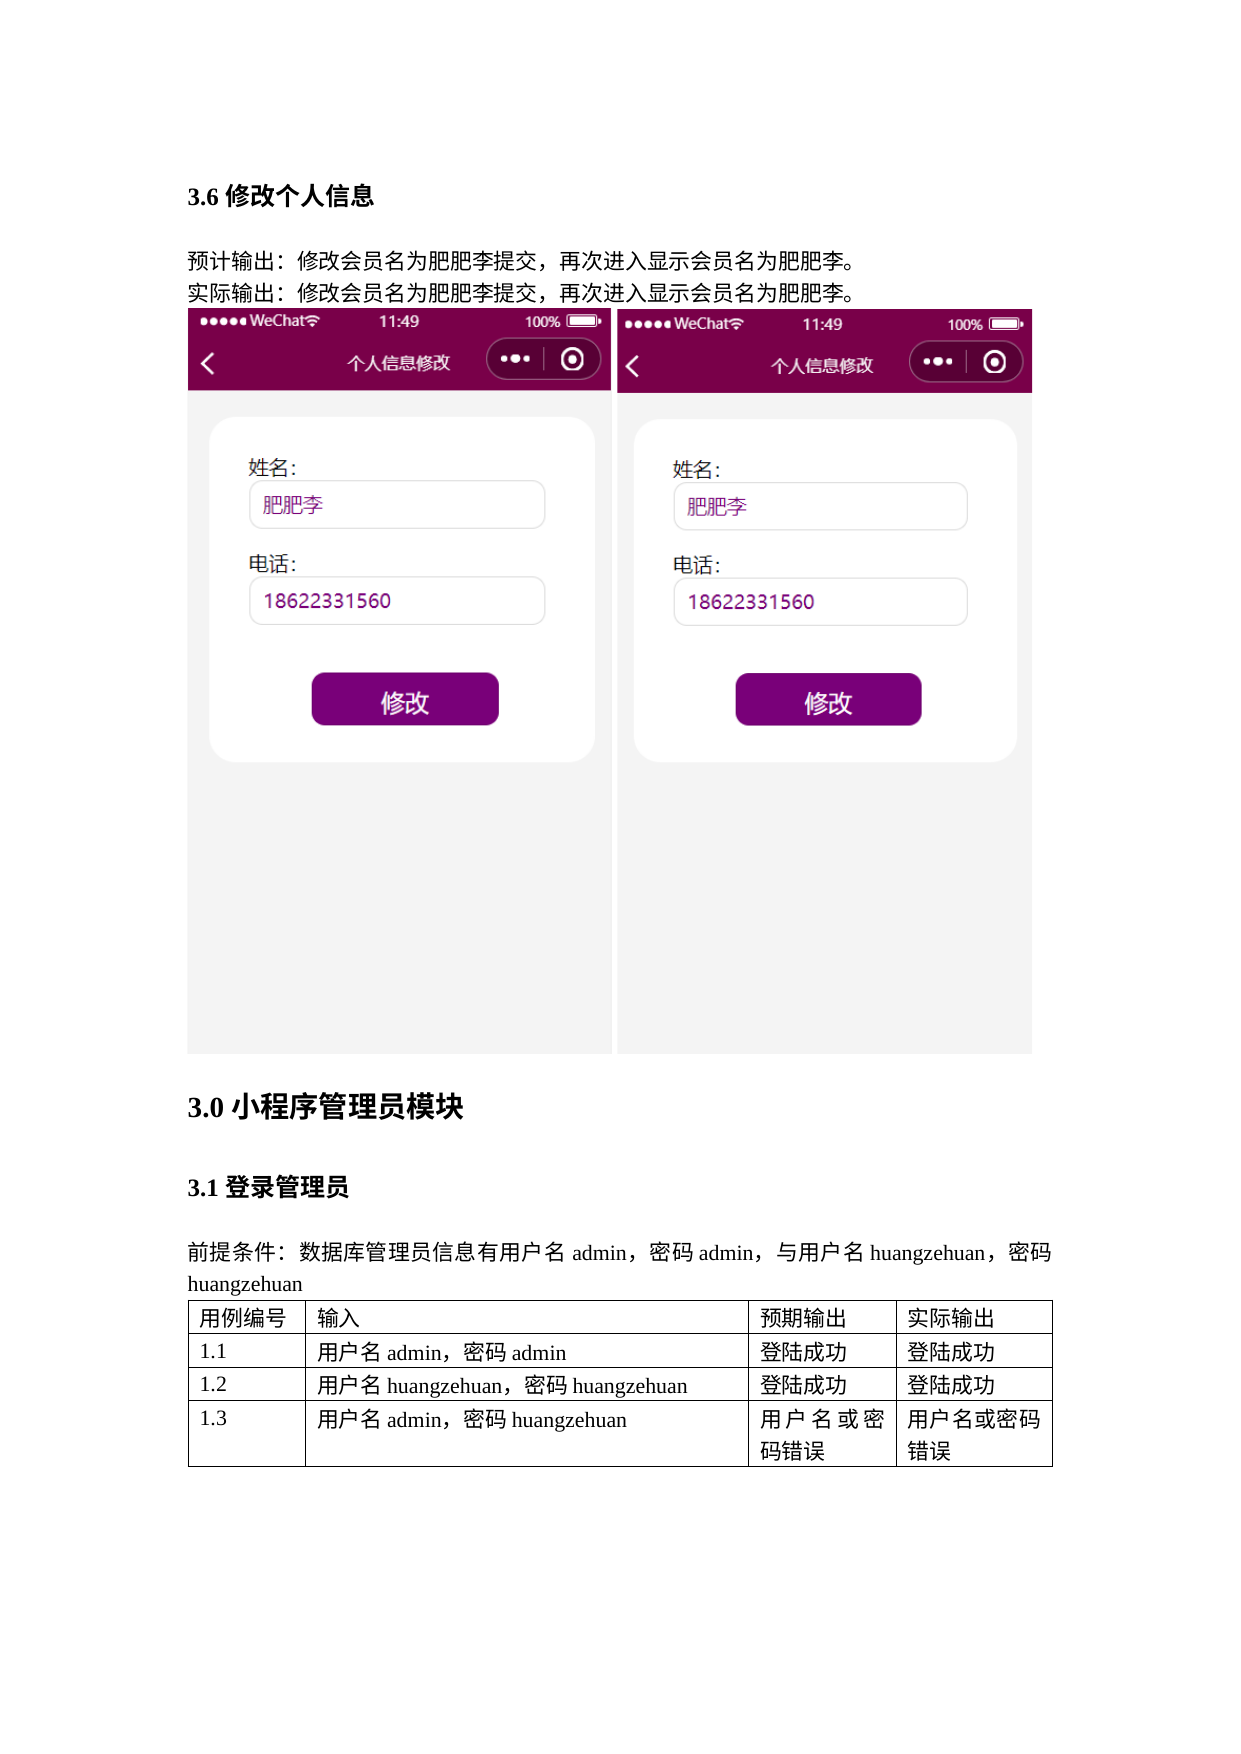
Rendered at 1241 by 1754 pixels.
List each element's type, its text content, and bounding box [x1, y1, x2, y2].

table_cell 登陆成功 [749, 1334, 896, 1367]
text 3.0 小程序管理员模块 [187, 1072, 1053, 1137]
picture [617, 309, 1033, 1054]
table_header 预期输出 [749, 1301, 896, 1333]
text 3.1 登录管理员 [187, 1153, 1053, 1218]
text 前提条件：数据库管理员信息有用户名admin，密码admin，与用户名huangzehuan，密码huangzehuan [187, 1234, 1053, 1299]
text 实际输出：修改会员名为肥肥李提交，再次进入显示会员名为肥肥李。 [187, 276, 1053, 308]
table_cell 1.2 [189, 1368, 305, 1400]
table_cell 1.3 [189, 1401, 305, 1466]
table_cell 登陆成功 [897, 1334, 1052, 1367]
table_header 实际输出 [897, 1301, 1052, 1333]
table_cell 登陆成功 [897, 1368, 1052, 1400]
table_cell 1.1 [189, 1334, 305, 1367]
text 3.6 修改个人信息 [187, 162, 1053, 227]
table_cell 用户名admin，密码admin [306, 1334, 748, 1367]
text 预计输出：修改会员名为肥肥李提交，再次进入显示会员名为肥肥李。 [187, 243, 1053, 276]
table_header 用例编号 [189, 1301, 305, 1333]
table_cell 用户名admin，密码huangzehuan [306, 1401, 748, 1466]
table_header 输入 [306, 1301, 748, 1333]
table_cell 用户名或密码错误 [897, 1401, 1052, 1466]
table_cell 用户名huangzehuan，密码huangzehuan [306, 1368, 748, 1400]
picture [187, 308, 612, 1054]
table_cell 用户名或密码错误 [749, 1401, 896, 1466]
table_cell 登陆成功 [749, 1368, 896, 1400]
